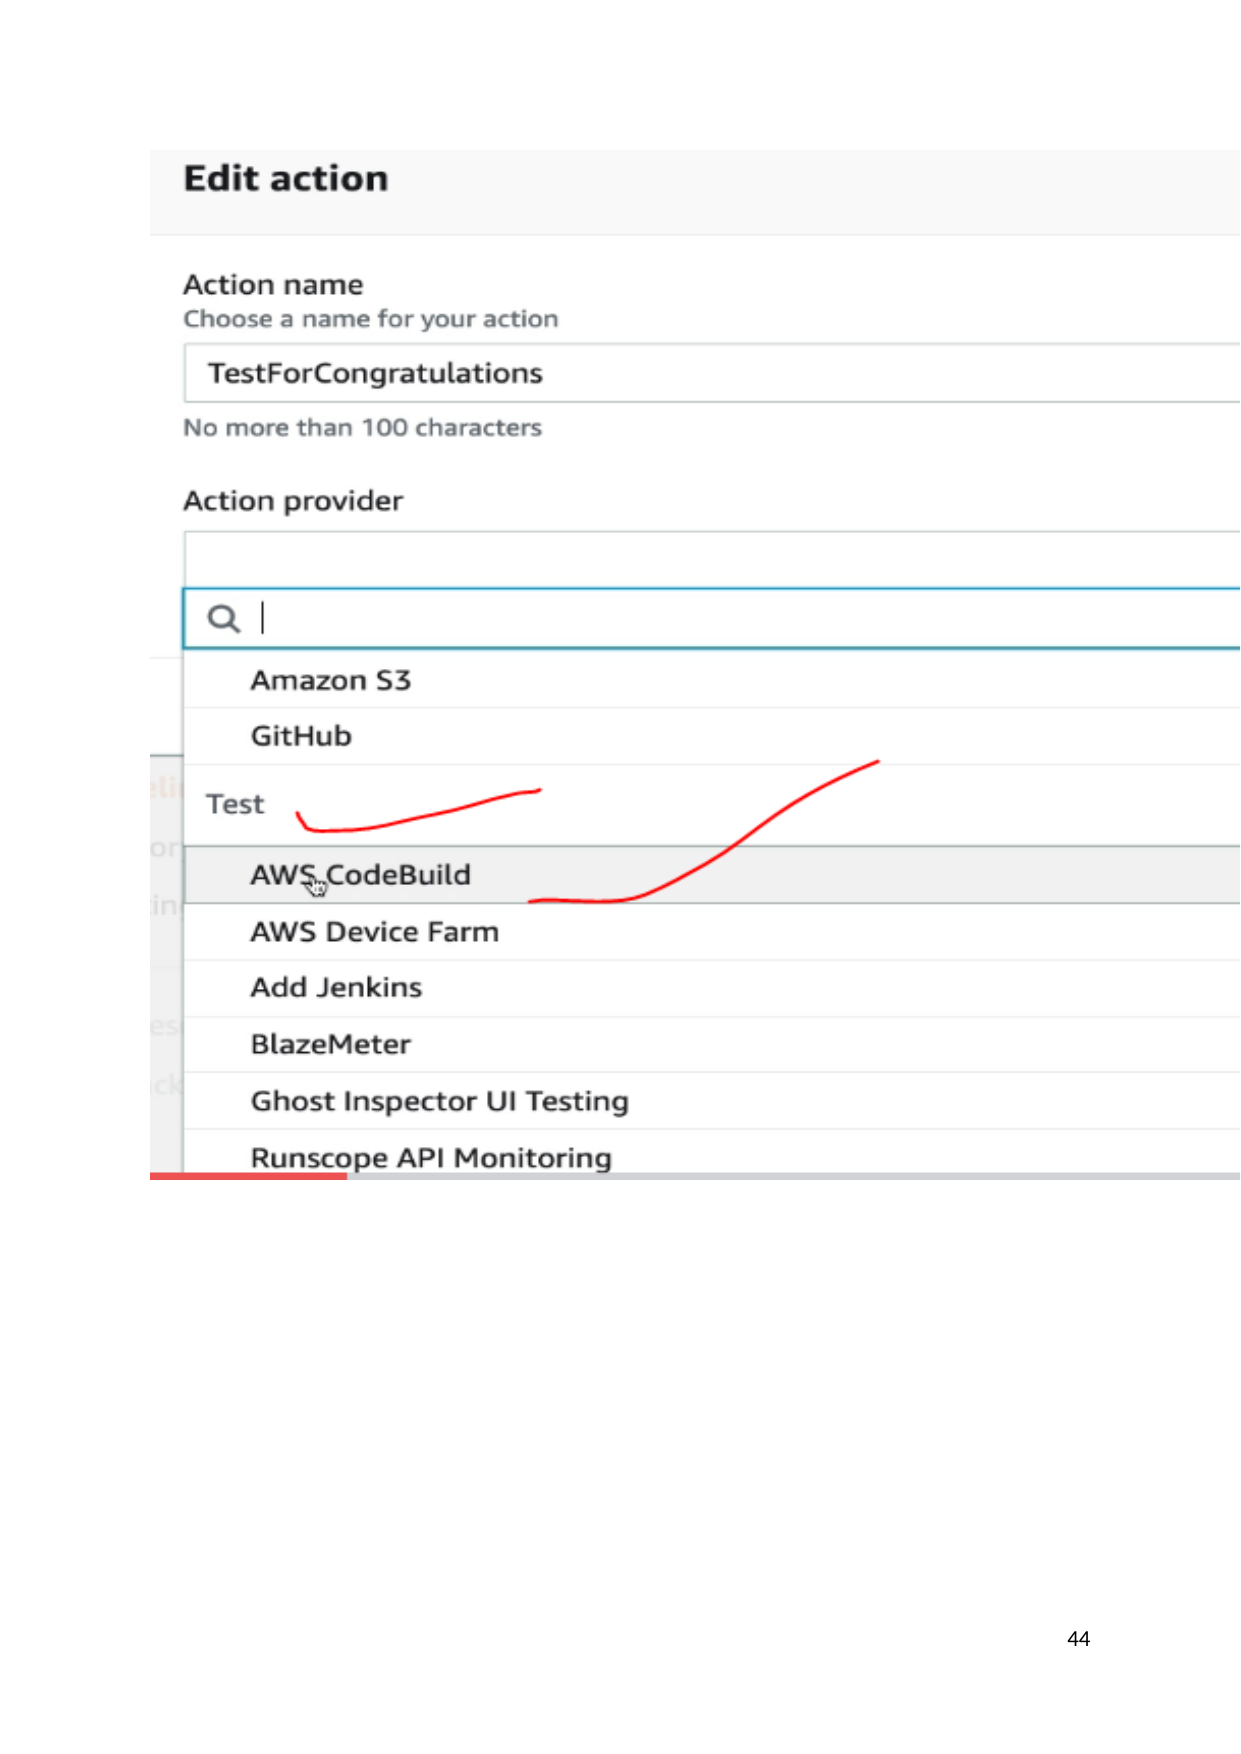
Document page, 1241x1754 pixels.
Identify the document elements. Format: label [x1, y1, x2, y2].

picture [150, 150, 1241, 1180]
